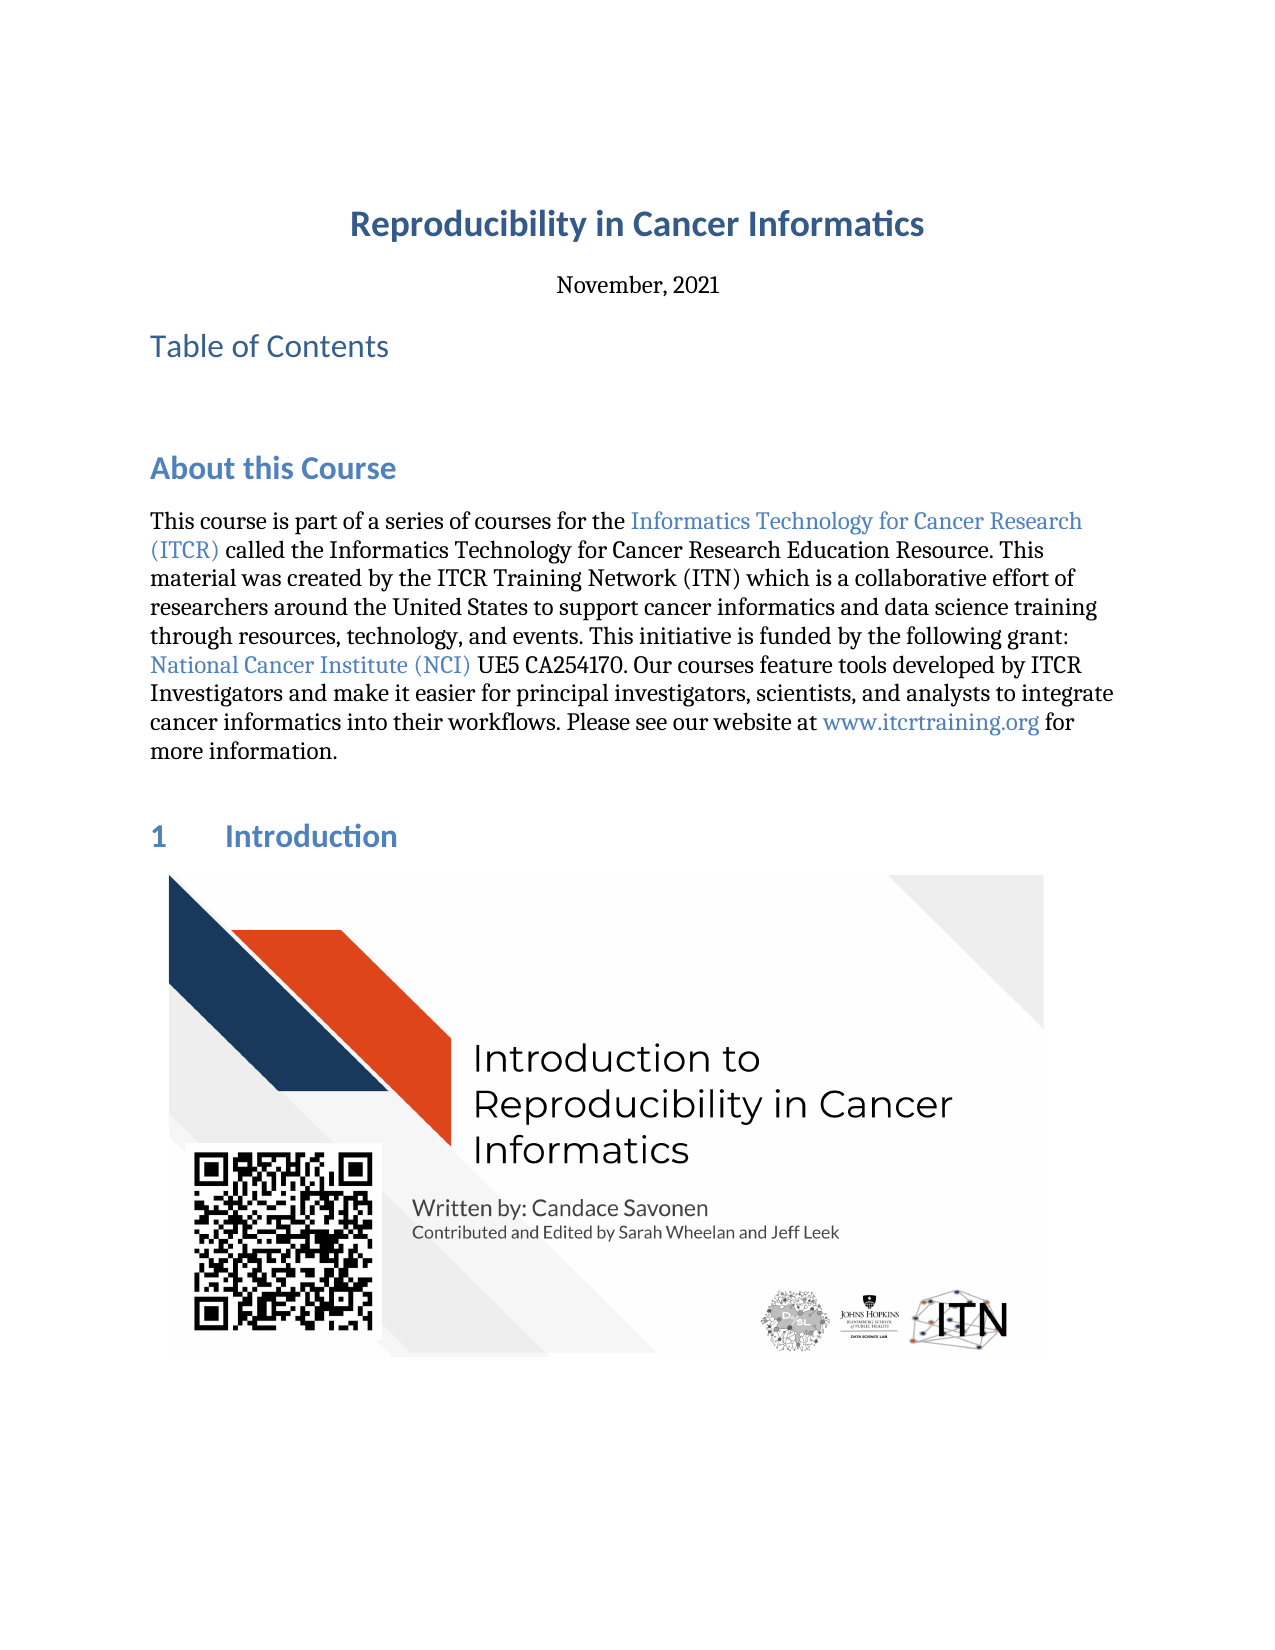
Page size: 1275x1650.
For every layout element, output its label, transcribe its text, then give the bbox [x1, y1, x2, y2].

text November, 2021 [150, 271, 1125, 299]
text This course is part of a series of courses for the Informatics Technology for Cancer Research (ITCR) called the Informatics Technology for Cancer Research Education Resource. This material was created by the ITCR Training Network (ITN) which is a collaborative effort of researchers around the United States to support cancer informatics and data science training through resources, technology, and events. This initiative is funded by the following grant: National Cancer Institute (NCI) UE5 CA254170. Our courses feature tools developed by ITCR Investigators and make it easier for principal investigators, scientists, and analysts to integrate cancer informatics into their workflows. Please see our website at www.itcrtraining.org for more information. [150, 507, 1125, 766]
picture [168, 875, 1044, 1361]
title Reproducibility in Cancer Informatics [150, 200, 1125, 246]
subtitle 1 Introduction [150, 816, 1125, 856]
subtitle About this Course [150, 447, 1125, 488]
